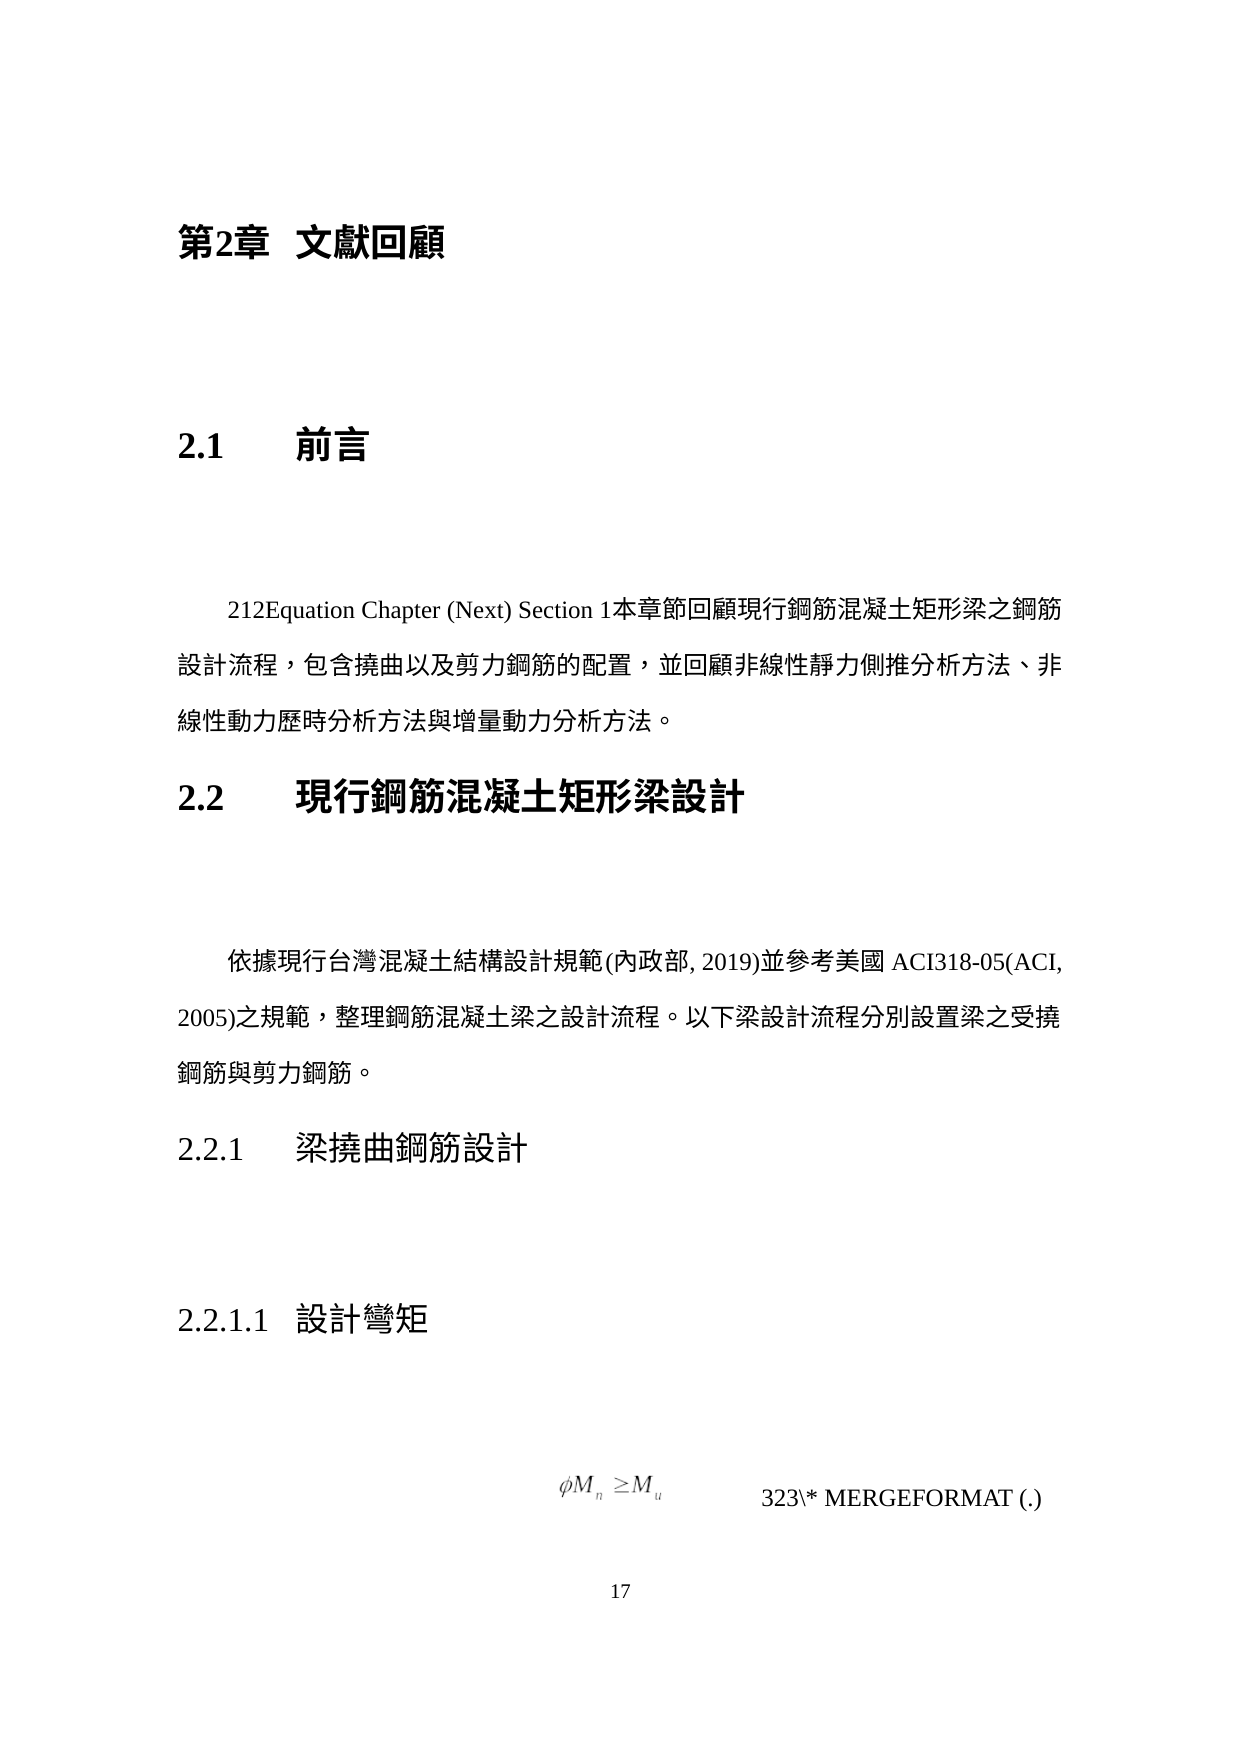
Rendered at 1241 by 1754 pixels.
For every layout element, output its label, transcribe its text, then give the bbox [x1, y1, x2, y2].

subtitle 現行鋼筋混凝土矩形梁設計 [177, 757, 1063, 832]
subtitle 前言 [177, 405, 1063, 480]
text 依據現行台灣混凝土結構設計規範(內政部, 2019)並參考美國ACI318-05(ACI, 2005)之規範，整理鋼筋混凝土梁之設計流程。以下梁設計流程分別設置梁之受撓鋼筋與剪力鋼筋。 [177, 940, 1063, 1090]
subtitle 梁撓曲鋼筋設計 [177, 1108, 1063, 1183]
text 本章節回顧現行鋼筋混凝土矩形梁之鋼筋設計流程，包含撓曲以及剪力鋼筋的配置，並回顧非線性靜力側推分析方法、非線性動力歷時分析方法與增量動力分析方法。 [177, 589, 1063, 739]
subtitle 設計彎矩 [177, 1280, 1063, 1355]
subtitle 文獻回顧 [177, 203, 1063, 278]
